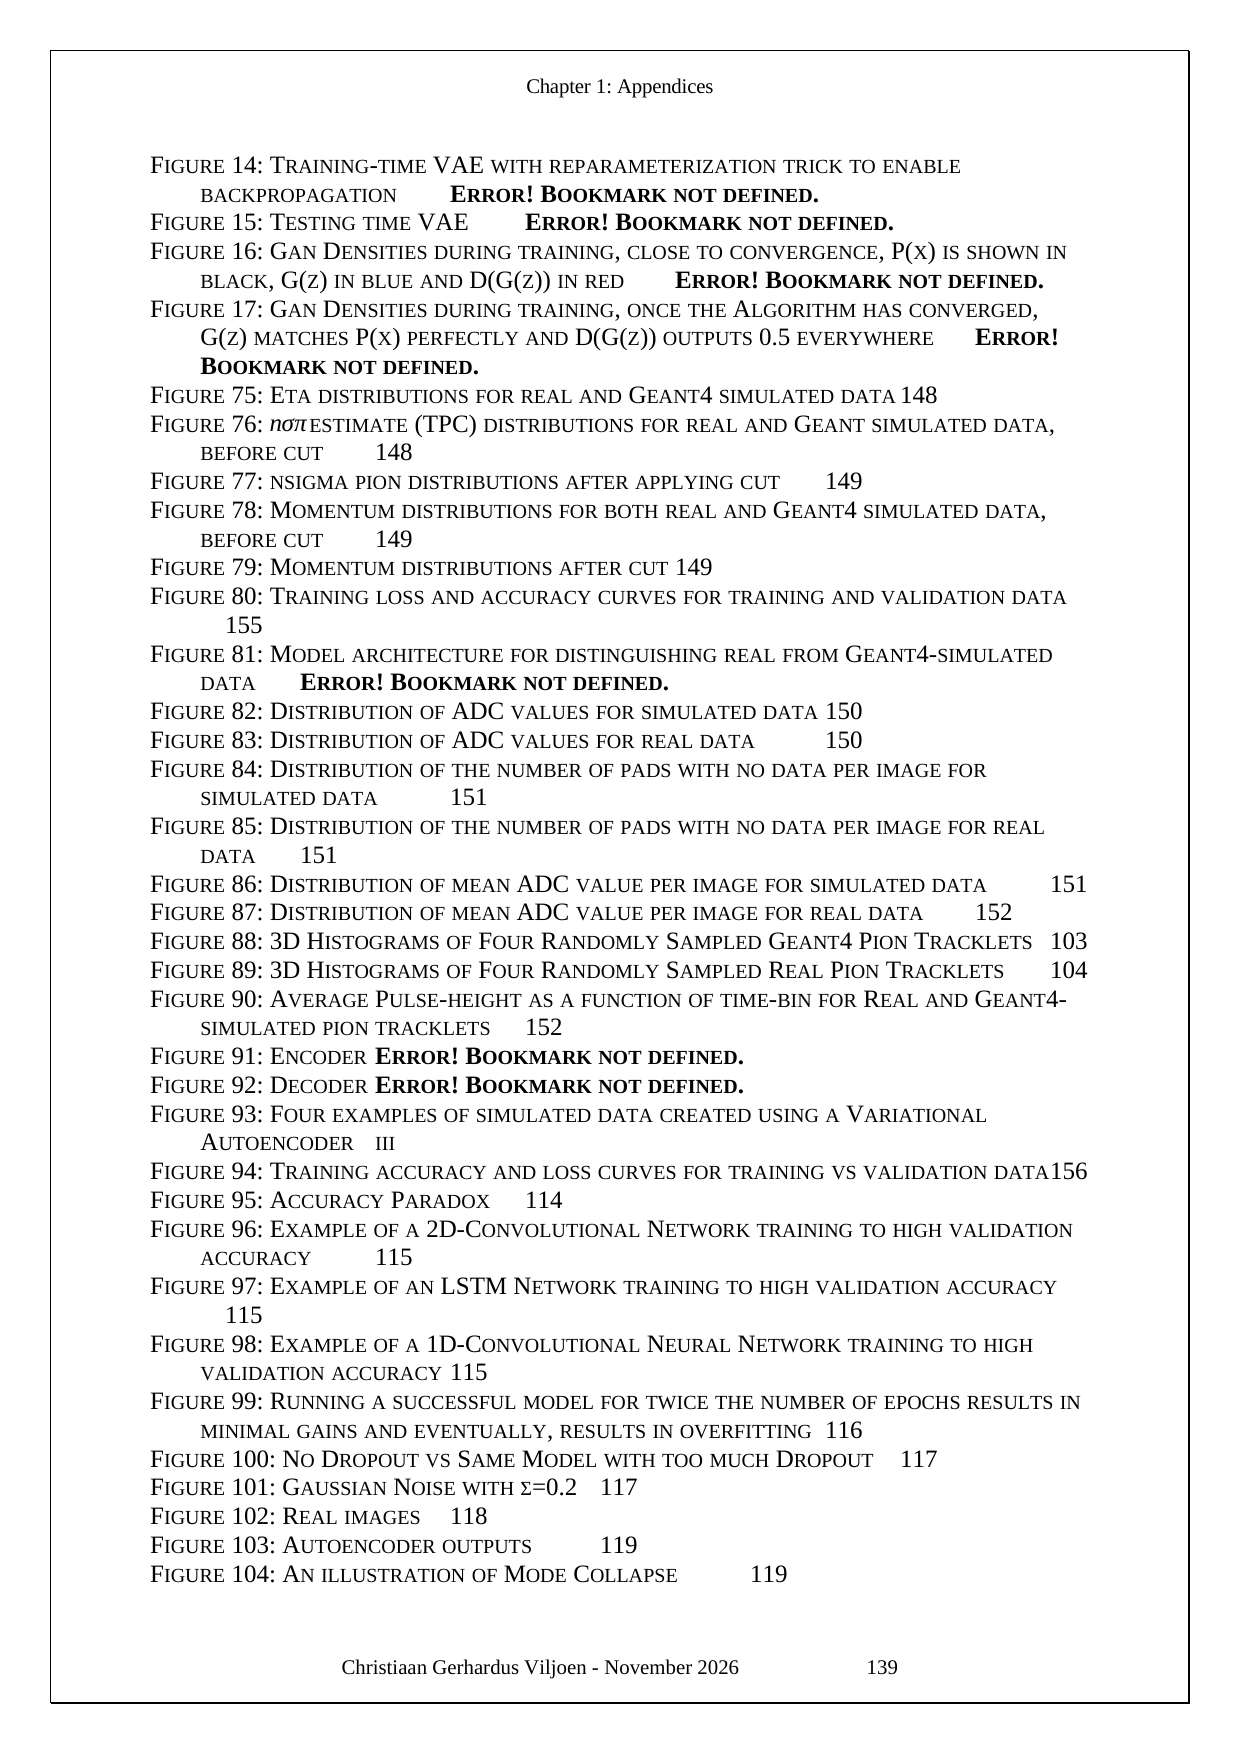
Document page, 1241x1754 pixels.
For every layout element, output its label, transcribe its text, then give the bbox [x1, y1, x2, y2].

text Figure 104: An illustration of Mode Collapse 119 [150, 1559, 1089, 1587]
text Figure 90: Average Pulse-height as a function of time-bin for Real and Geant4-simulated pion tracklets 152 [150, 984, 1089, 1041]
text Figure 87: Distribution of mean ADC value per image for real data 152 [150, 897, 1089, 926]
text Figure 86: Distribution of mean ADC value per image for simulated data 151 [150, 869, 1089, 897]
text Figure 14: Training-time VAE with reparameterization trick to enable backpropagation Error! Bookmark not defined. [150, 150, 1089, 207]
text Figure 81: Model architecture for distinguishing real from Geant4-simulated data Error! Bookmark not defined. [150, 639, 1089, 696]
text Figure 83: Distribution of ADC values for real data 150 [150, 725, 1089, 754]
text Figure 89: 3D Histograms of Four Randomly Sampled Real Pion Tracklets 104 [150, 955, 1089, 984]
text Figure 93: Four examples of simulated data created using a Variational Autoencoder iii [150, 1099, 1089, 1156]
text Figure 85: Distribution of the number of pads with no data per image for real data 151 [150, 811, 1089, 869]
text Figure 95: Accuracy Paradox 114 [150, 1185, 1089, 1214]
text Figure 82: Distribution of ADC values for simulated data 150 [150, 696, 1089, 725]
text Figure 80: Training loss and accuracy curves for training and validation data 155 [150, 581, 1089, 639]
text Figure 102: Real images 118 [150, 1501, 1089, 1530]
text Figure 92: Decoder Error! Bookmark not defined. [150, 1070, 1089, 1099]
text Figure 15: Testing time VAE Error! Bookmark not defined. [150, 207, 1089, 236]
text Figure 94: Training accuracy and loss curves for training vs validation data 156 [150, 1156, 1089, 1185]
text Figure 88: 3D Histograms of Four Randomly Sampled Geant4 Pion Tracklets 103 [150, 926, 1089, 955]
text Figure 77: nsigma pion distributions after applying cut 149 [150, 466, 1089, 495]
text Figure 16: Gan Densities during training, close to convergence, P(x) is shown in black, G(z) in blue and D(G(z)) in red Error! Bookmark not defined. [150, 236, 1089, 294]
text Figure 100: No Dropout vs Same Model with too much Dropout 117 [150, 1444, 1089, 1472]
text Figure 96: Example of a 2D-Convolutional Network training to high validation accuracy 115 [150, 1214, 1089, 1271]
text Figure 91: Encoder Error! Bookmark not defined. [150, 1041, 1089, 1070]
text Figure 98: Example of a 1D-Convolutional Neural Network training to high validation accuracy 115 [150, 1329, 1089, 1386]
text Figure 76: estimate (TPC) distributions for real and Geant simulated data, before cut 148 [150, 409, 1089, 466]
text Figure 101: Gaussian Noise with σ=0.2 117 [150, 1472, 1089, 1501]
text Figure 75: Eta distributions for real and Geant4 simulated data 148 [150, 380, 1089, 409]
text Figure 17: Gan Densities during training, once the Algorithm has converged, G(z) matches P(x) perfectly and D(G(z)) outputs 0.5 everywhere Error! Bookmark not defined. [150, 294, 1089, 380]
text Figure 79: Momentum distributions after cut 149 [150, 552, 1089, 581]
text Figure 103: Autoencoder outputs 119 [150, 1530, 1089, 1559]
text Figure 84: Distribution of the number of pads with no data per image for simulated data 151 [150, 754, 1089, 811]
text Figure 99: Running a successful model for twice the number of epochs results in minimal gains and eventually, results in overfitting 116 [150, 1386, 1089, 1444]
text Figure 97: Example of an LSTM Network training to high validation accuracy 115 [150, 1271, 1089, 1329]
text Figure 78: Momentum distributions for both real and Geant4 simulated data, before cut 149 [150, 495, 1089, 552]
